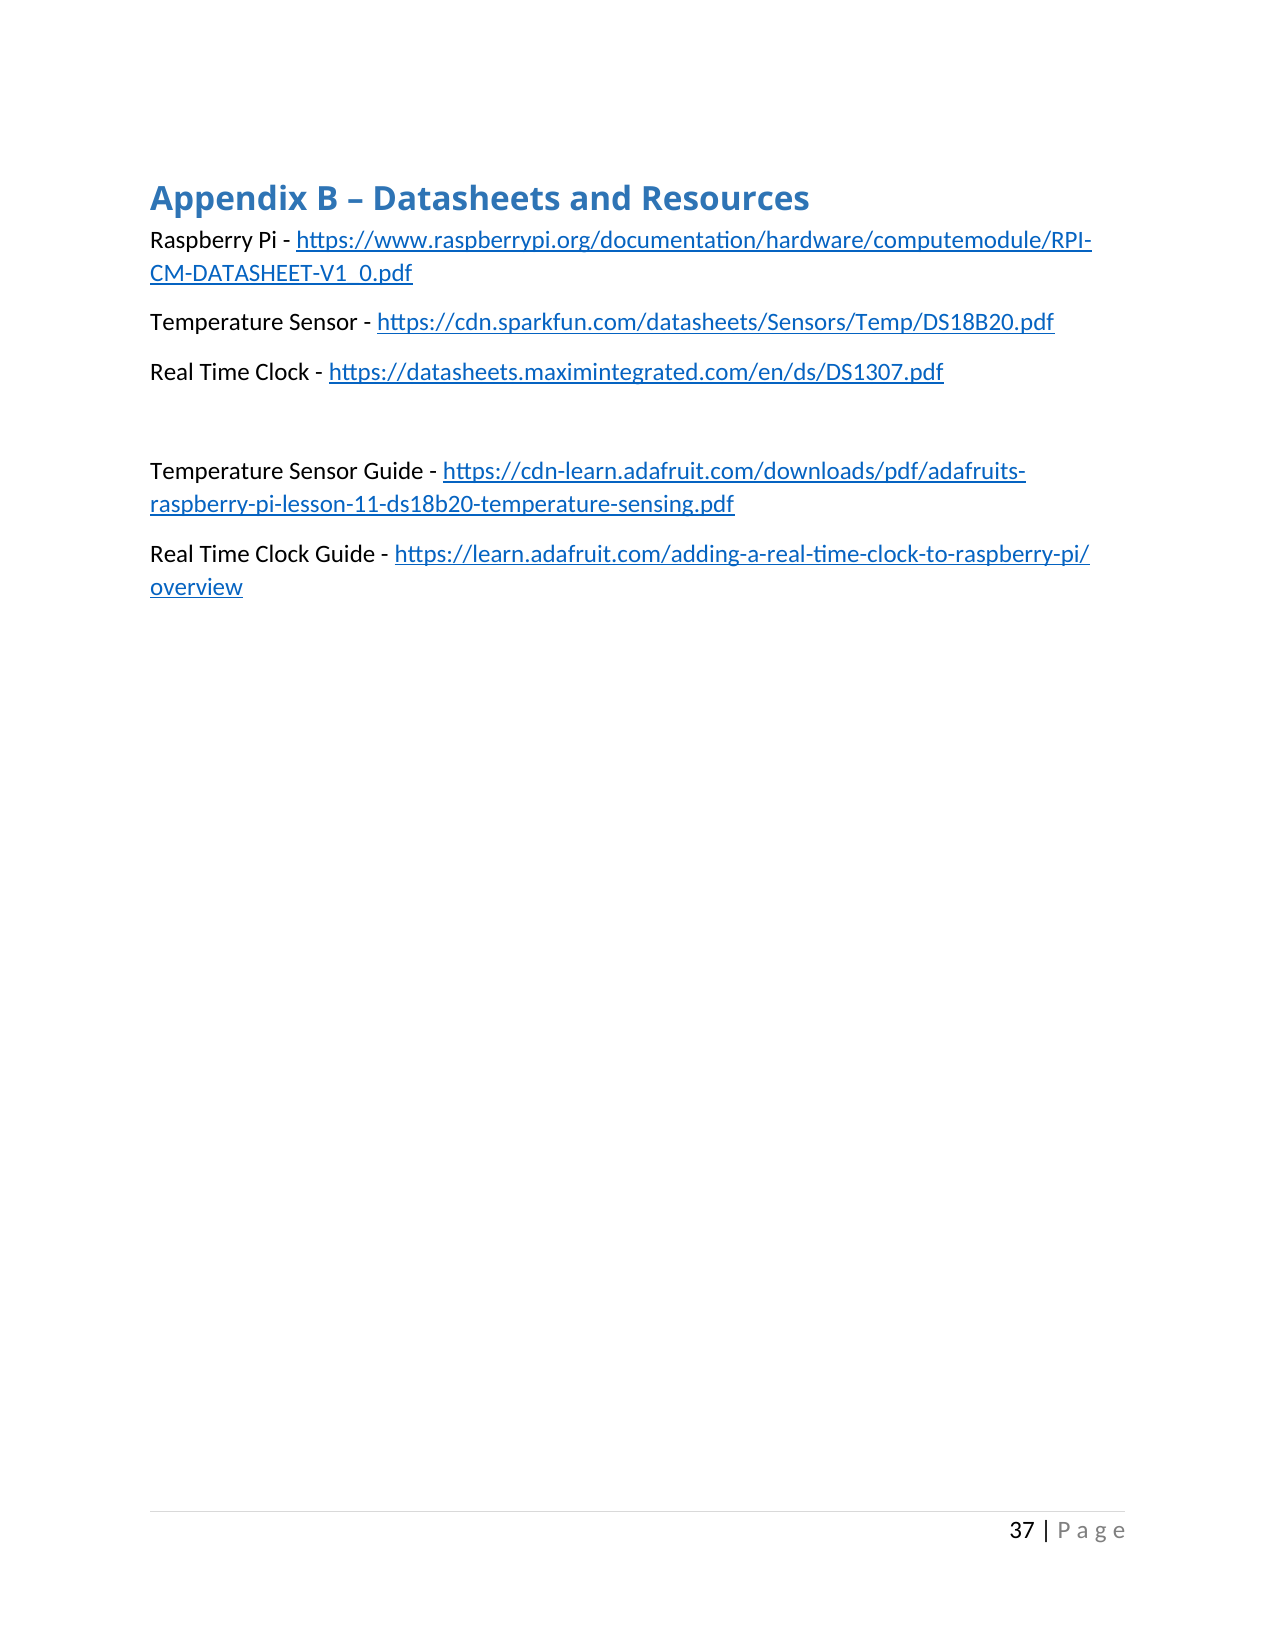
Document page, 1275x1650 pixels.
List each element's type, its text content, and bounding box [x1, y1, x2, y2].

text Temperature Sensor Guide - https://cdn-learn.adafruit.com/downloads/pdf/adafruits-raspberry-pi-lesson-11-ds18b20-temperature-sensing.pdf [150, 455, 1125, 519]
subtitle Appendix B – Datasheets and Resources [150, 175, 1125, 220]
text Raspberry Pi - https://www.raspberrypi.org/documentation/hardware/computemodule/RPI-CM-DATASHEET-V1_0.pdf [150, 224, 1125, 287]
text Real Time Clock - https://datasheets.maximintegrated.com/en/ds/DS1307.pdf [150, 356, 1125, 387]
text Real Time Clock Guide - https://learn.adafruit.com/adding-a-real-time-clock-to-raspberry-pi/overview [150, 538, 1125, 601]
text Temperature Sensor - https://cdn.sparkfun.com/datasheets/Sensors/Temp/DS18B20.pdf [150, 306, 1125, 337]
